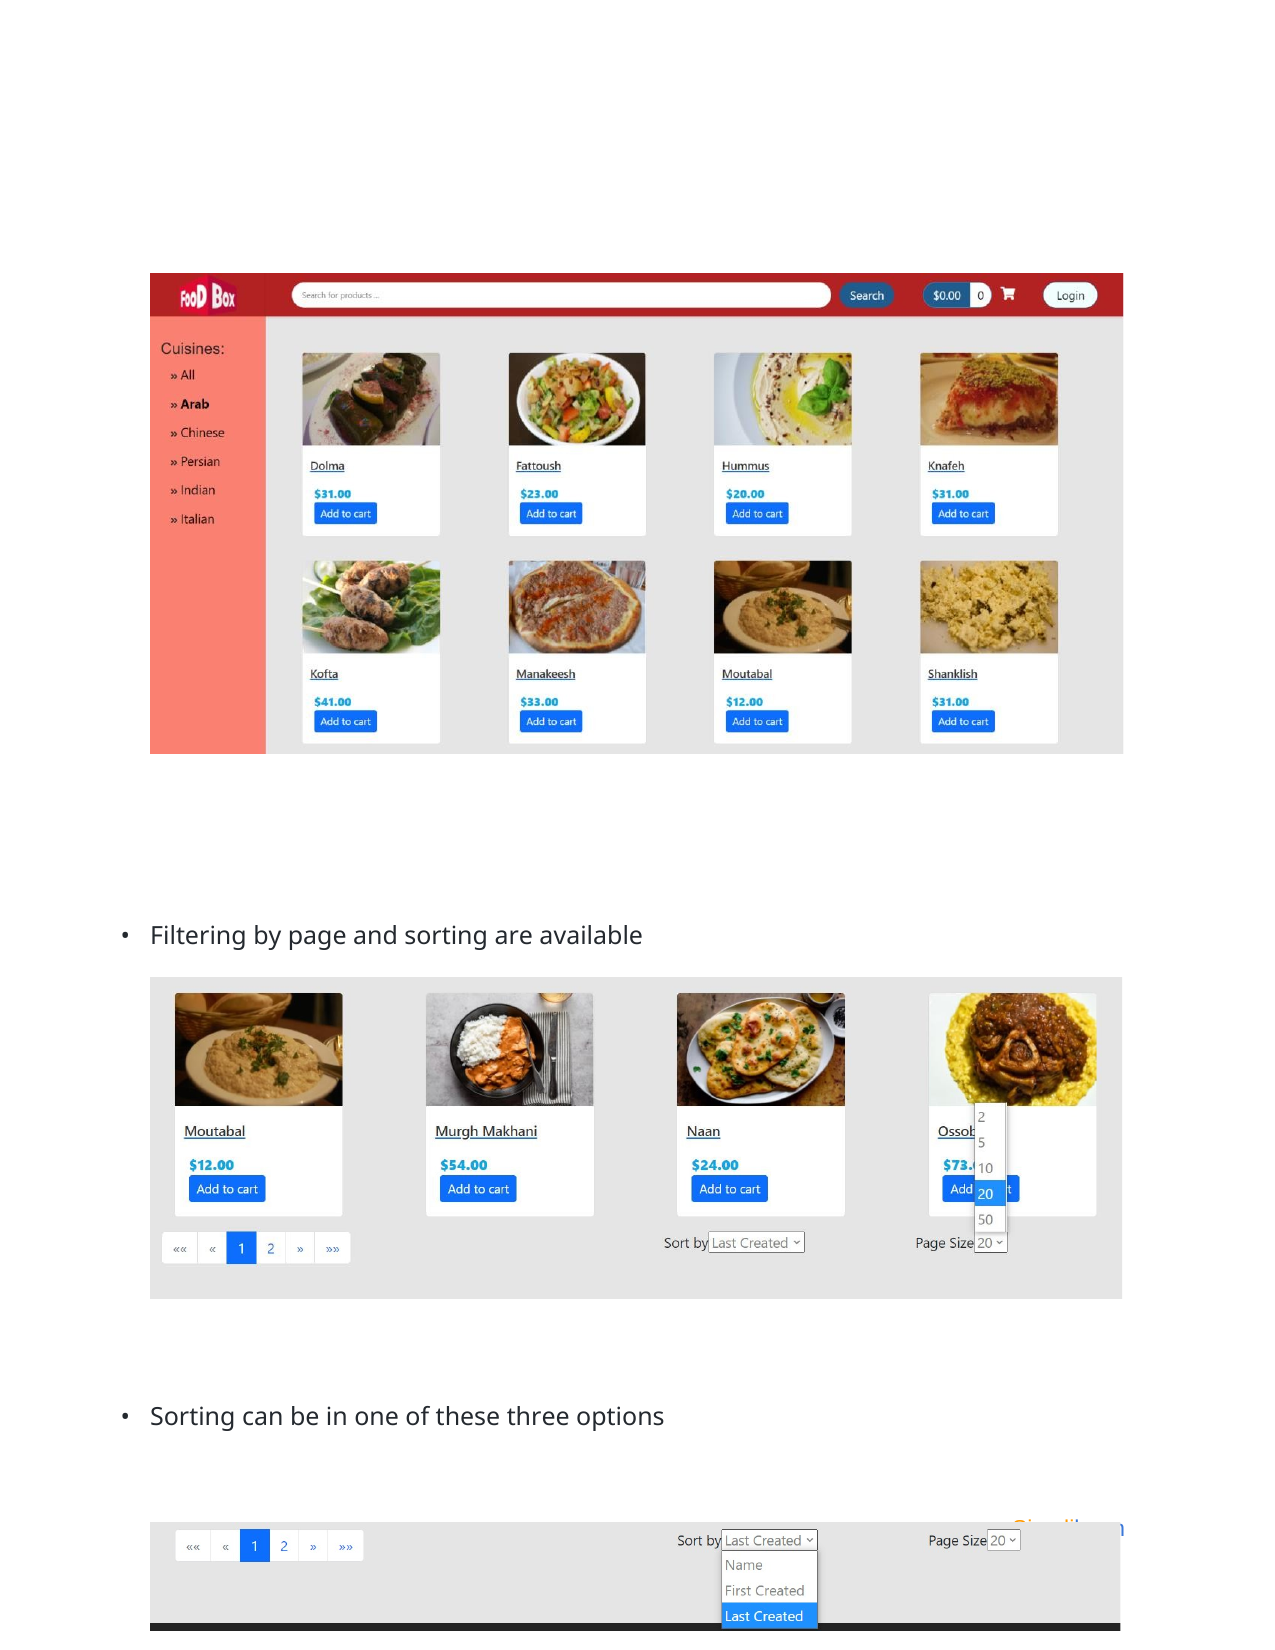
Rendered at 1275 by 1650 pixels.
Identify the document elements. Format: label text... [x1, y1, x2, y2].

picture [150, 1522, 1121, 1631]
text • Filtering by page and sorting are available [120, 917, 1125, 951]
picture [150, 977, 1123, 1299]
text • Sorting can be in one of these three options [120, 1398, 1125, 1432]
picture [150, 273, 1124, 754]
